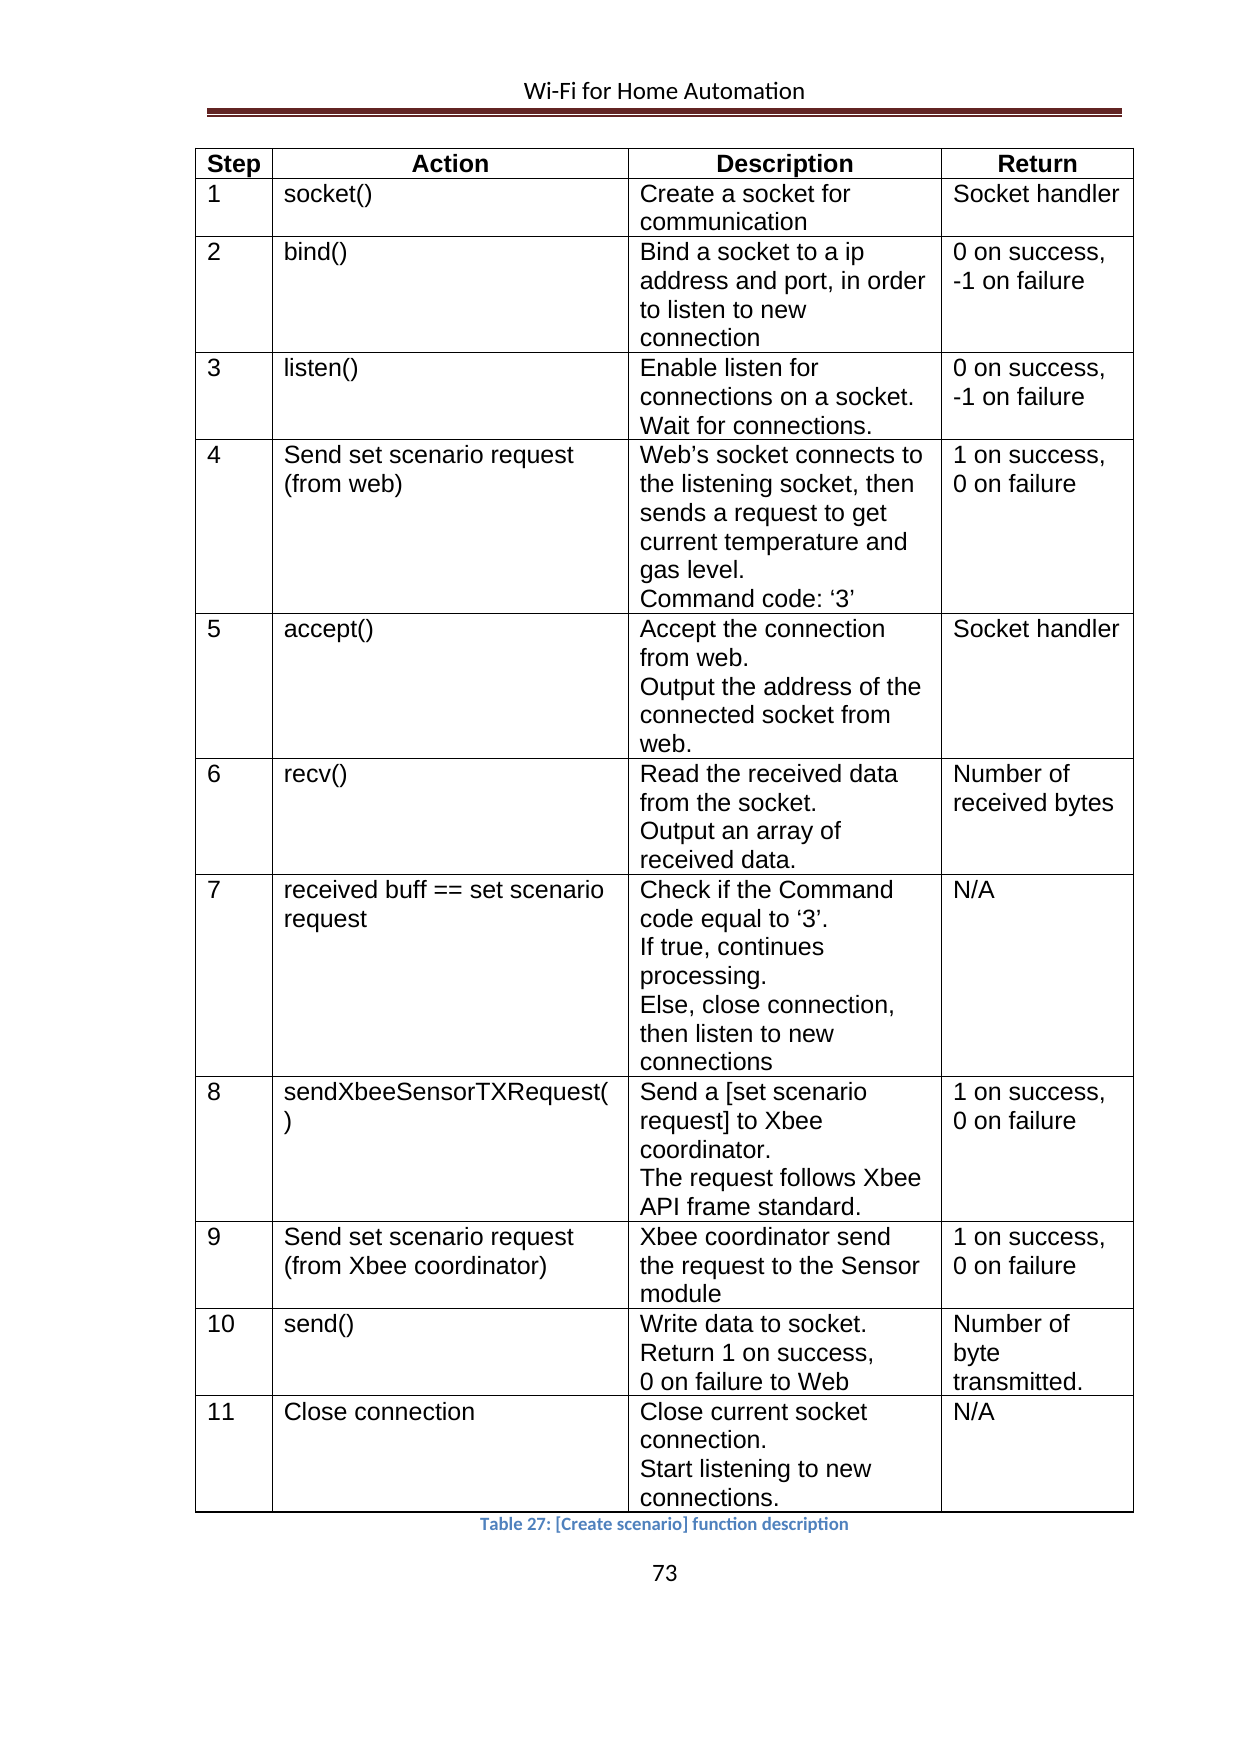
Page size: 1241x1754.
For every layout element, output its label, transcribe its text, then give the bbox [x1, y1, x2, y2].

table_cell send() [273, 1309, 628, 1395]
table_cell N/A [942, 875, 1133, 1076]
table_cell Check if the Command code equal to ‘3’. If true, continues processing. Else, close connection, then listen to new connections [629, 875, 941, 1076]
table_cell 6 [196, 759, 272, 874]
table_header Description [629, 149, 941, 177]
table_cell 1 on success, 0 on failure [942, 440, 1133, 613]
table_cell Web’s socket connects to the listening socket, then sends a request to get current temperature and gas level. Command code: ‘3’ [629, 440, 941, 613]
table_header Return [942, 149, 1133, 177]
table_cell socket() [273, 179, 628, 236]
table_cell 2 [196, 237, 272, 352]
table_header Action [273, 149, 628, 177]
table_cell 1 on success, 0 on failure [942, 1077, 1133, 1221]
table_cell Bind a socket to a ip address and port, in order to listen to new connection [629, 237, 941, 352]
table_cell Number of byte transmitted. [942, 1309, 1133, 1395]
table_cell 11 [196, 1396, 272, 1511]
table_cell 0 on success, -1 on failure [942, 353, 1133, 439]
table_cell Send set scenario request (from web) [273, 440, 628, 613]
table_cell 7 [196, 875, 272, 1076]
table_cell 1 on success, 0 on failure [942, 1222, 1133, 1308]
table_cell Enable listen for connections on a socket. Wait for connections. [629, 353, 941, 439]
table_cell accept() [273, 614, 628, 758]
table_cell Close connection [273, 1396, 628, 1511]
table_cell Accept the connection from web. Output the address of the connected socket from web. [629, 614, 941, 758]
table_cell 10 [196, 1309, 272, 1395]
table_cell sendXbeeSensorTXRequest() [273, 1077, 628, 1221]
table_cell 3 [196, 353, 272, 439]
table_cell Socket handler [942, 614, 1133, 758]
table_cell 9 [196, 1222, 272, 1308]
table_cell N/A [942, 1396, 1133, 1511]
table_cell Xbee coordinator send the request to the Sensor module [629, 1222, 941, 1308]
table_cell 5 [196, 614, 272, 758]
table_cell Write data to socket. Return 1 on success, 0 on failure to Web [629, 1309, 941, 1395]
table_cell Read the received data from the socket. Output an array of received data. [629, 759, 941, 874]
table_cell bind() [273, 237, 628, 352]
table_cell 1 [196, 179, 272, 236]
table_cell 0 on success, -1 on failure [942, 237, 1133, 352]
table_cell Close current socket connection. Start listening to new connections. [629, 1396, 941, 1511]
table_header Step [196, 149, 272, 177]
table_cell listen() [273, 353, 628, 439]
table_cell received buff == set scenario request [273, 875, 628, 1076]
table_cell Socket handler [942, 179, 1133, 236]
table_cell 8 [196, 1077, 272, 1221]
table_cell recv() [273, 759, 628, 874]
table_cell Send set scenario request (from Xbee coordinator) [273, 1222, 628, 1308]
table_cell 4 [196, 440, 272, 613]
table_cell Number of received bytes [942, 759, 1133, 874]
text Table 27: [Create scenario] function description [207, 1513, 1122, 1535]
table_cell Send a [set scenario request] to Xbee coordinator. The request follows Xbee API frame standard. [629, 1077, 941, 1221]
table_cell Create a socket for communication [629, 179, 941, 236]
